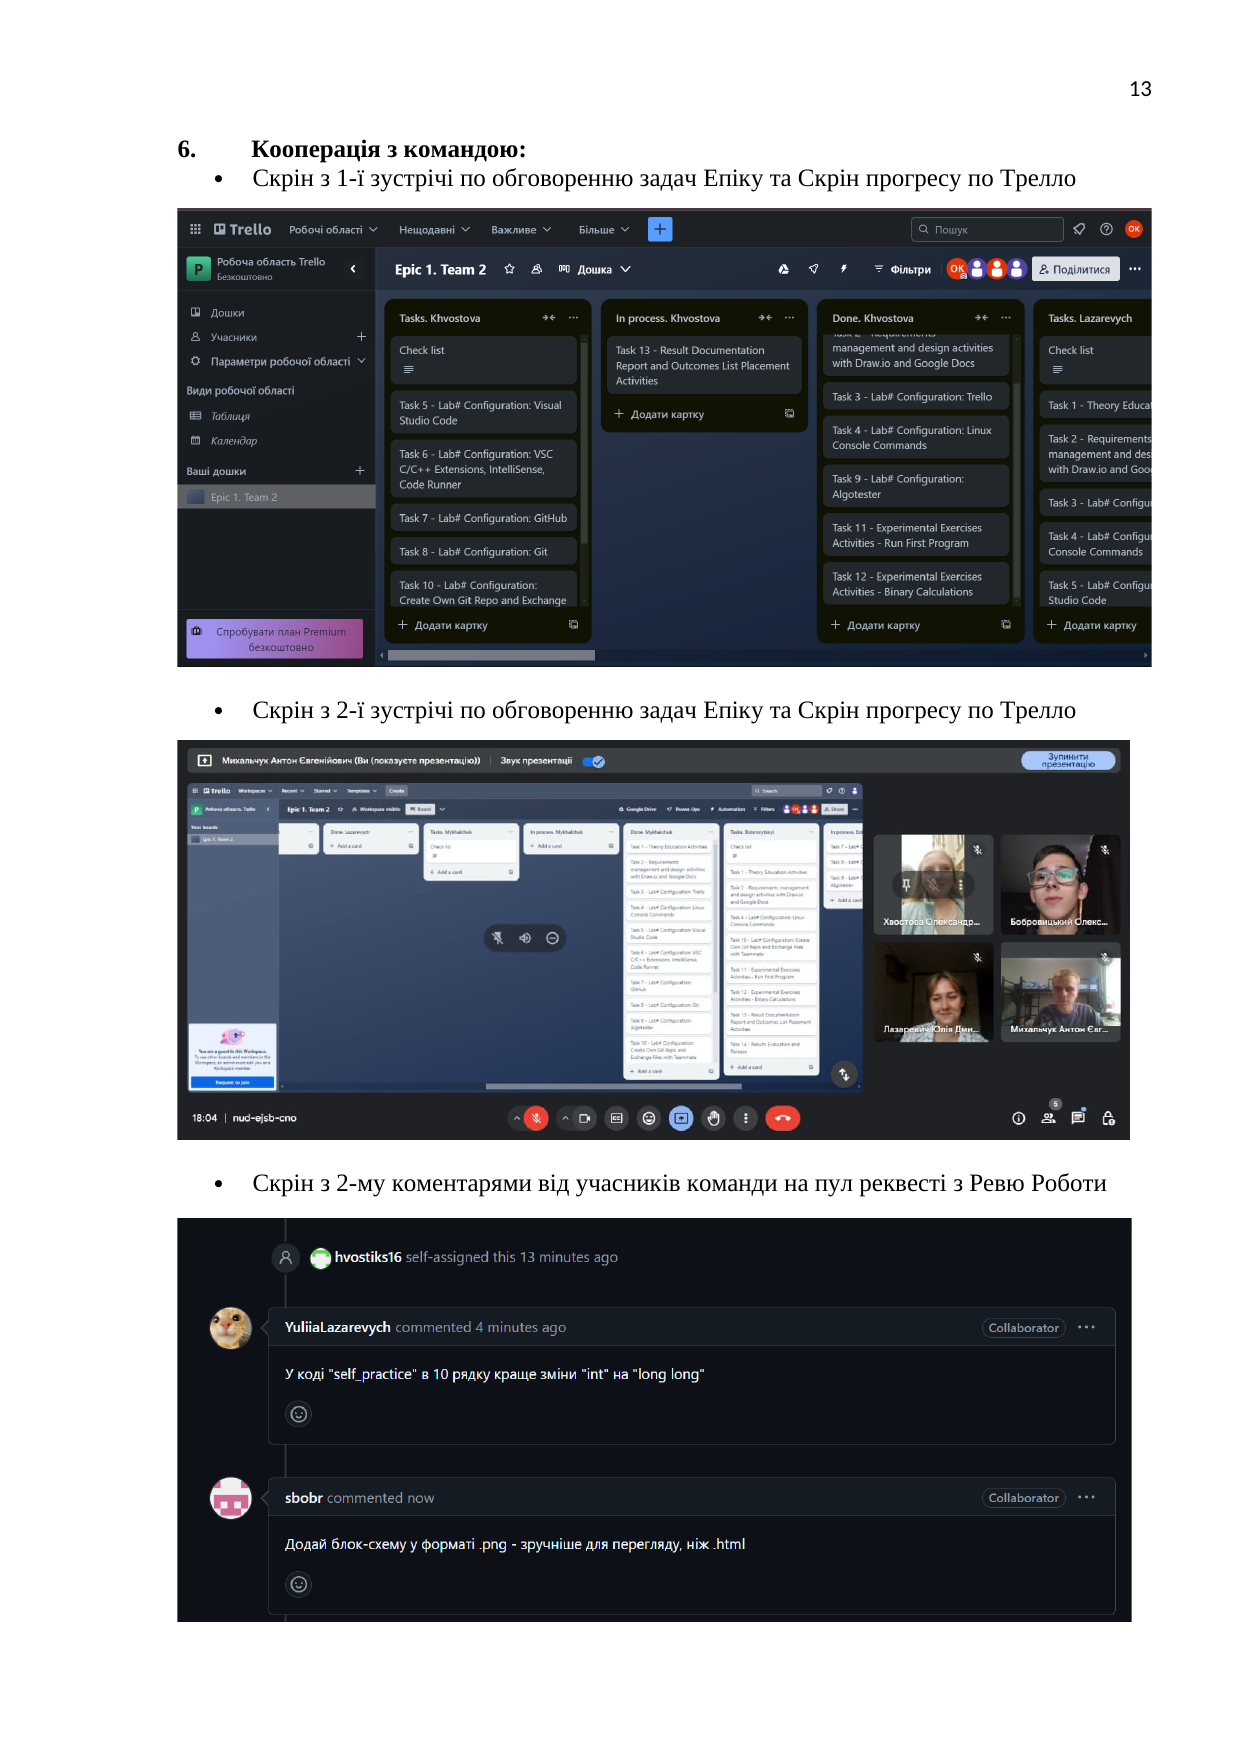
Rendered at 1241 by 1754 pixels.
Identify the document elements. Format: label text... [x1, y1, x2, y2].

picture [177, 1218, 1132, 1622]
picture [177, 740, 1130, 1140]
text 6. Кооперація з командою: [177, 134, 1152, 163]
list Скрін з 2-ї зустрічі по обговоренню задач Епіку та Скрін прогресу по Трелло [215, 695, 1152, 724]
list Скрін з 1-ї зустрічі по обговоренню задач Епіку та Скрін прогресу по Трелло [215, 163, 1152, 191]
list Скрін з 2-му коментарями від учасників команди на пул реквесті з Ревю Роботи [215, 1168, 1152, 1197]
picture [177, 208, 1152, 667]
